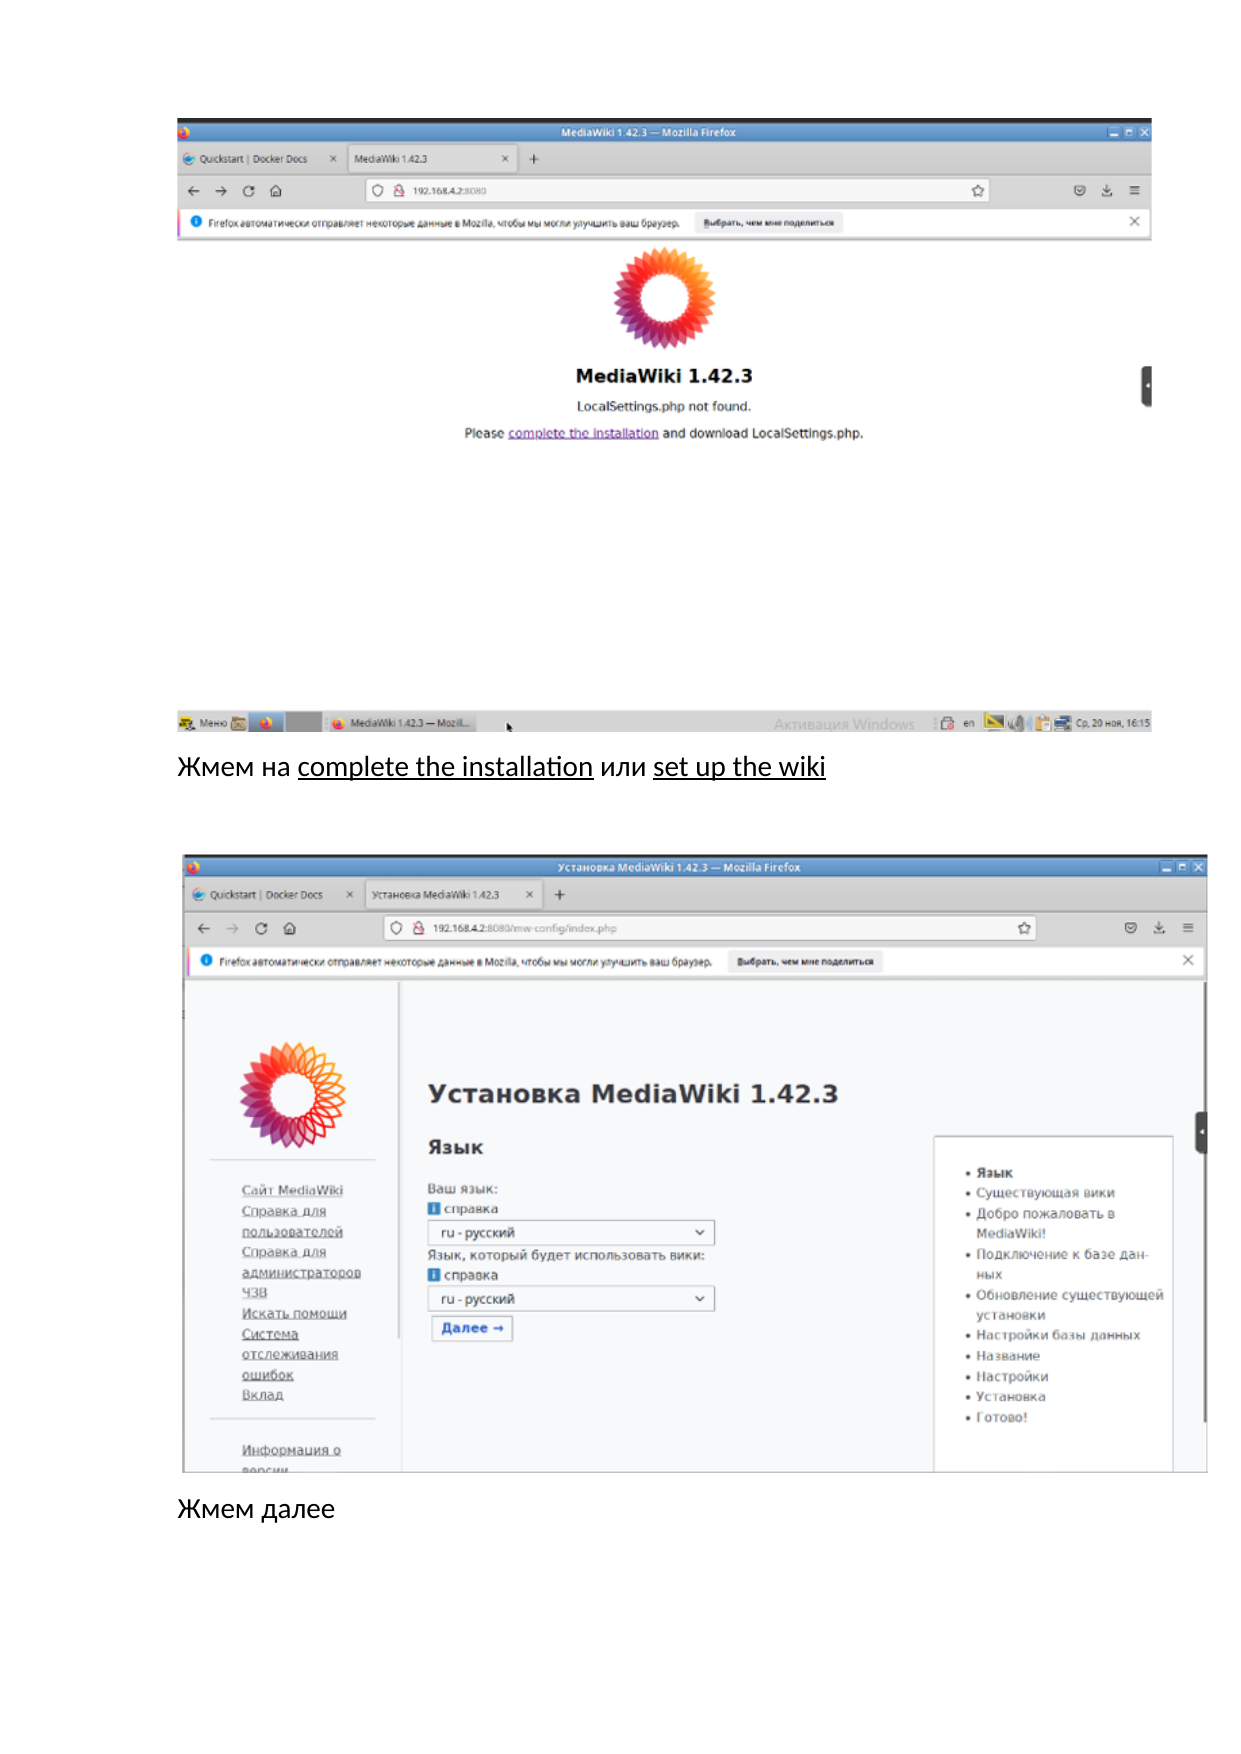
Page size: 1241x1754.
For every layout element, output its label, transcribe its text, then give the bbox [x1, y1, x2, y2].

picture [177, 852, 1209, 1473]
picture [177, 118, 1152, 732]
text Жмем далее [177, 1490, 1152, 1525]
text Жмем на complete the installation или set up the wiki [177, 748, 1152, 783]
